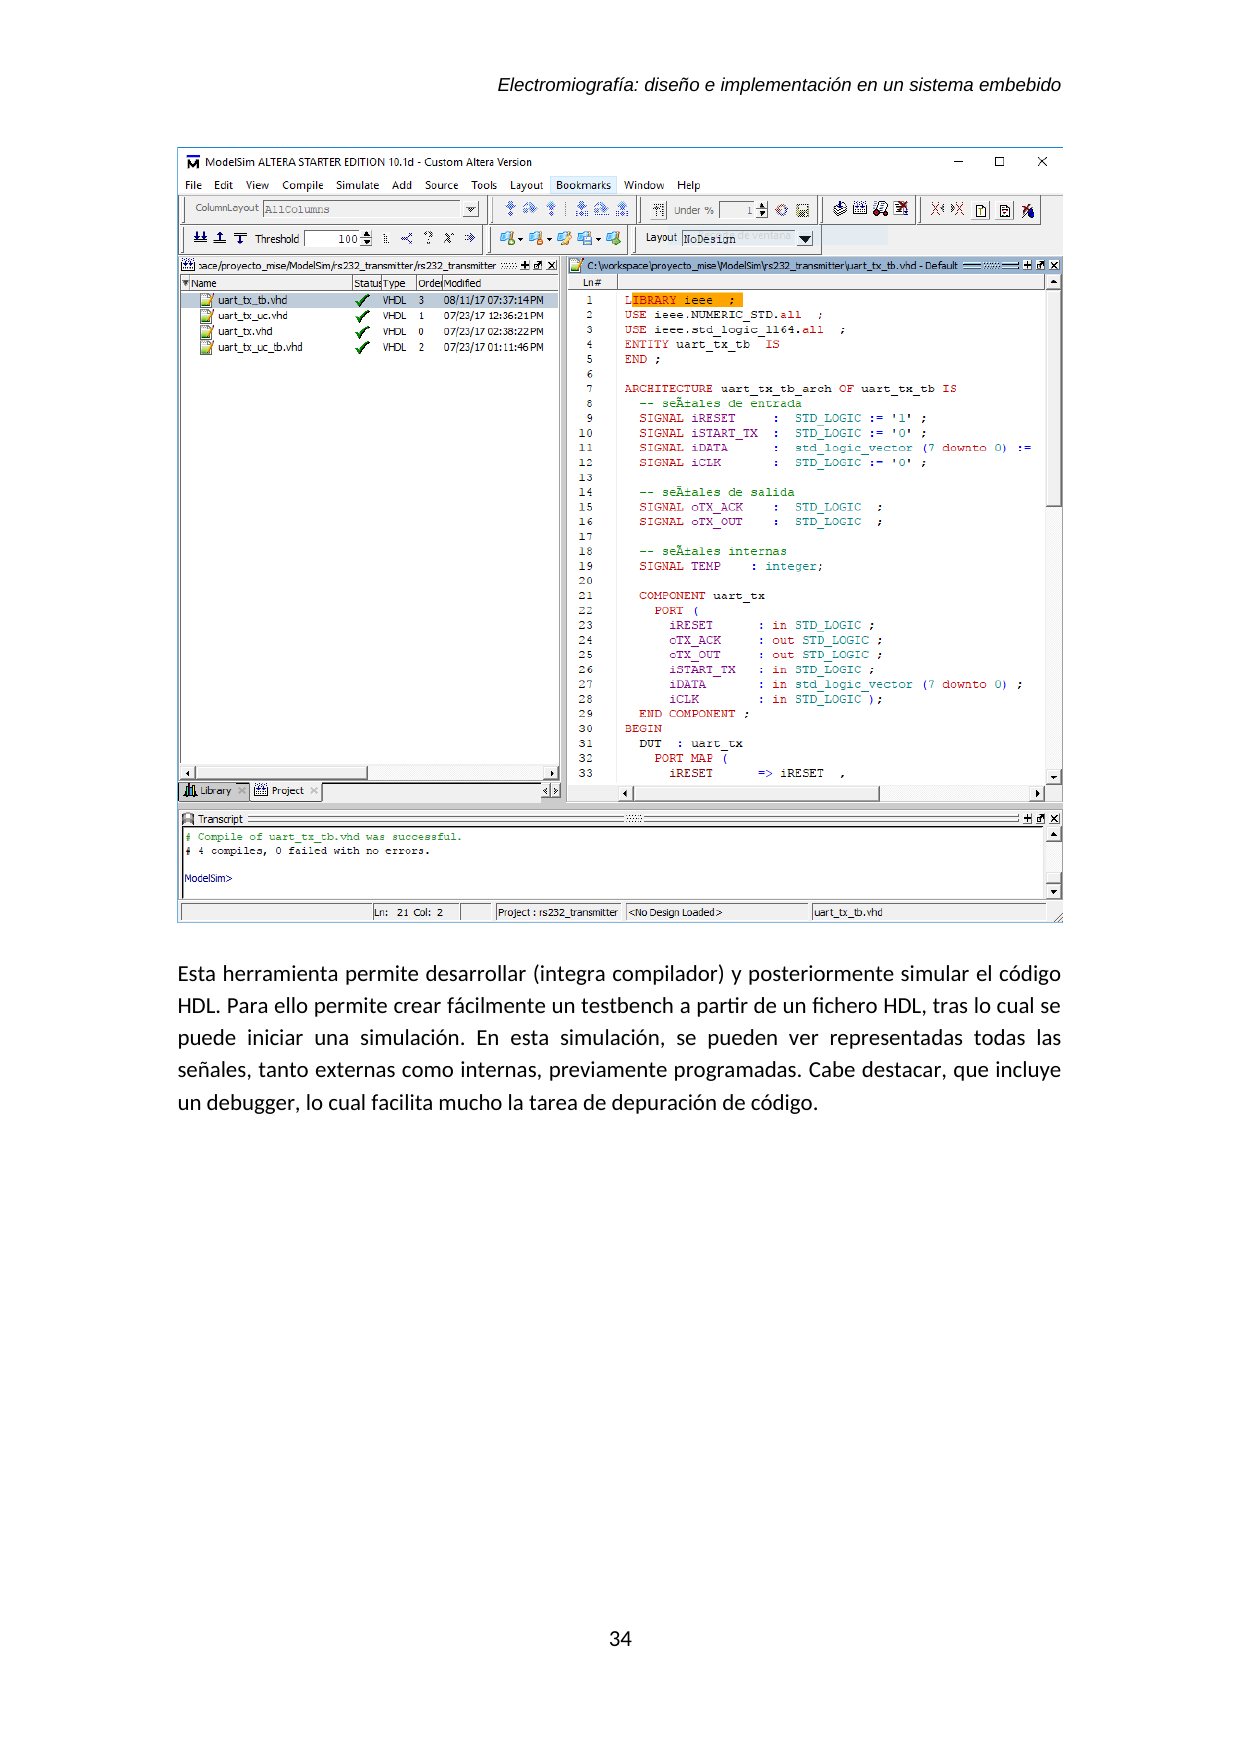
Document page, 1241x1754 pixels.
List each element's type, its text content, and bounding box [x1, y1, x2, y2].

picture [177, 147, 1063, 923]
list Esta herramienta permite desarrollar (integra compilador) y posteriormente simular el código HDL. Para ello permite crear fácilmente un testbench a partir de un fichero HDL, tras lo cual se puede iniciar una simulación. En esta simulación, se pueden ver representadas todas las señales, tanto externas como internas, previamente programadas. Cabe destacar, que incluye un debugger, lo cual facilita mucho la tarea de depuración de código. [177, 959, 1063, 1116]
